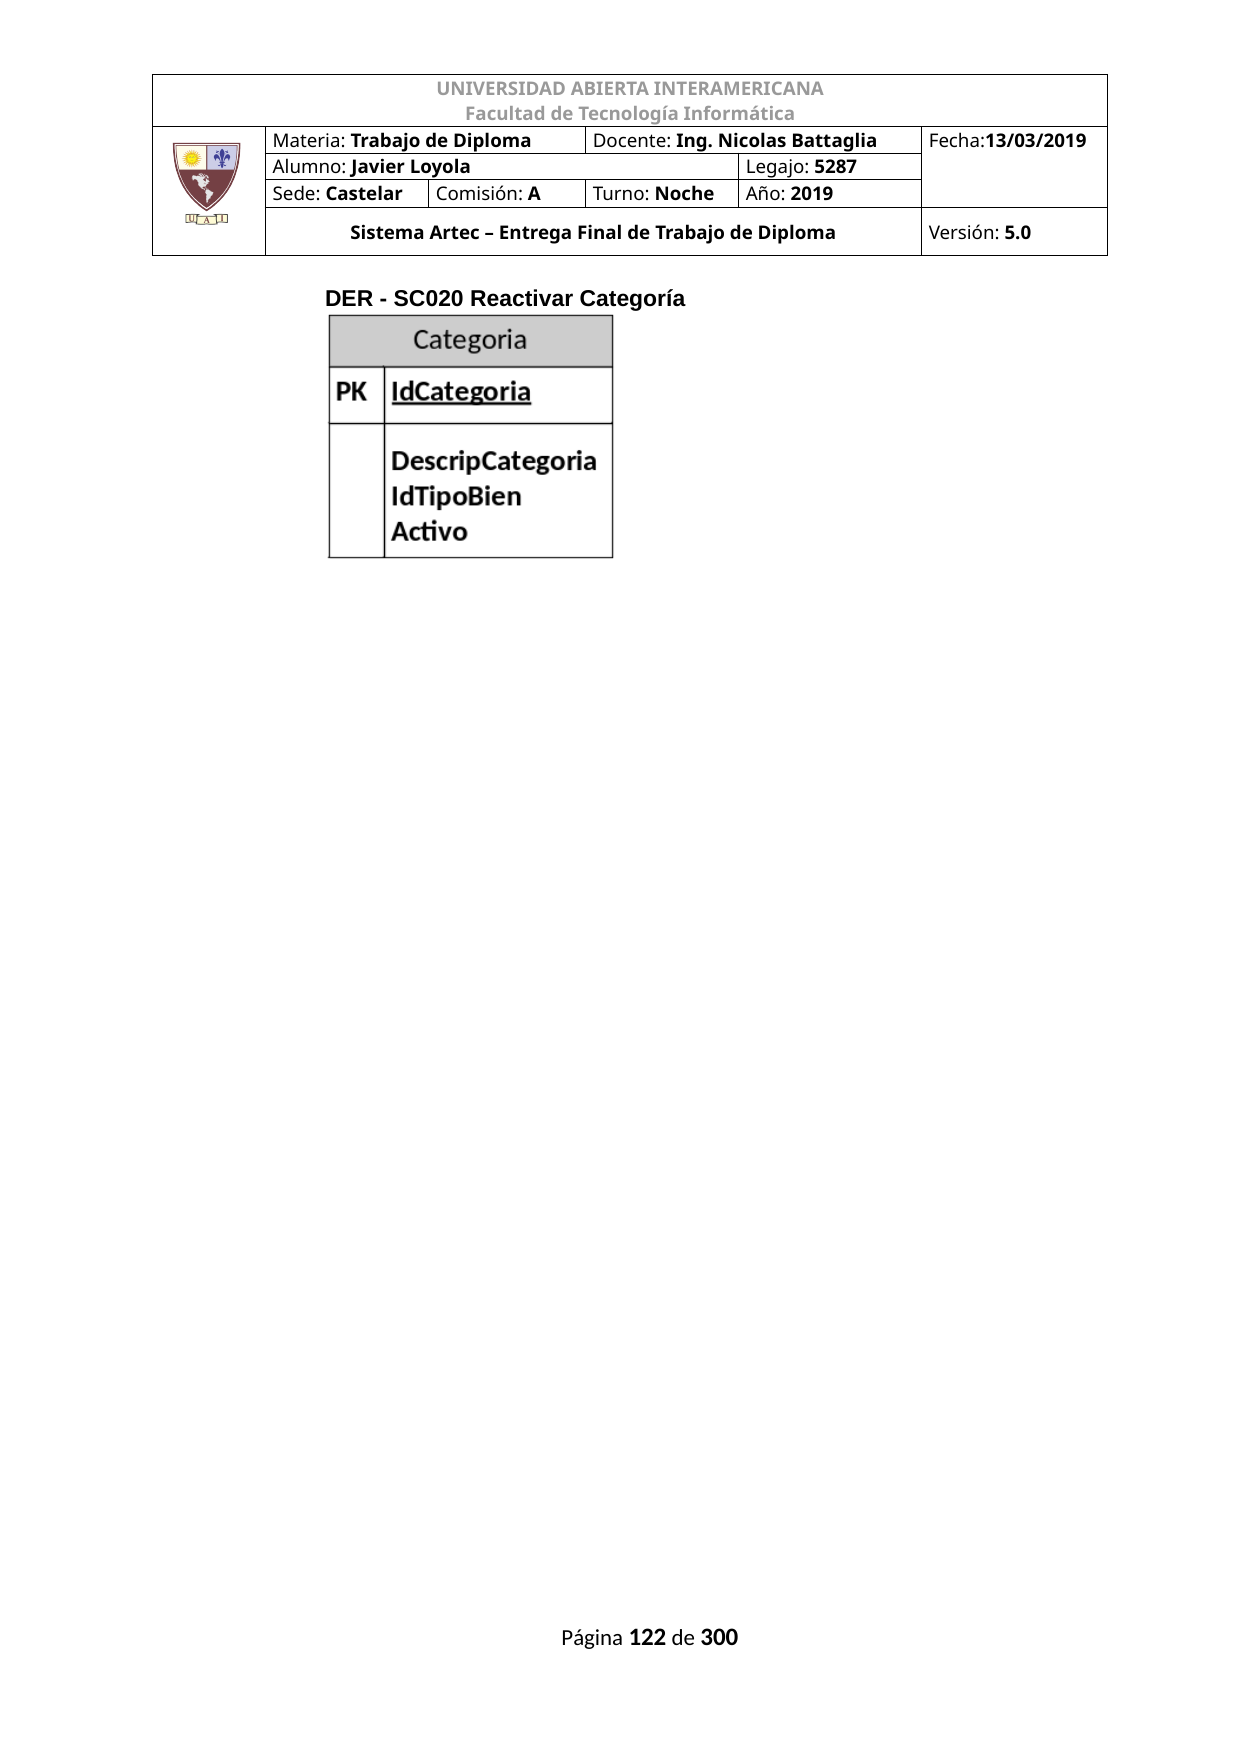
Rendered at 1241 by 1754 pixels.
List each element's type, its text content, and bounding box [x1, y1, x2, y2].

picture [157, 136, 257, 228]
text DER - SC020 Reactivar Categoría [325, 284, 1122, 311]
